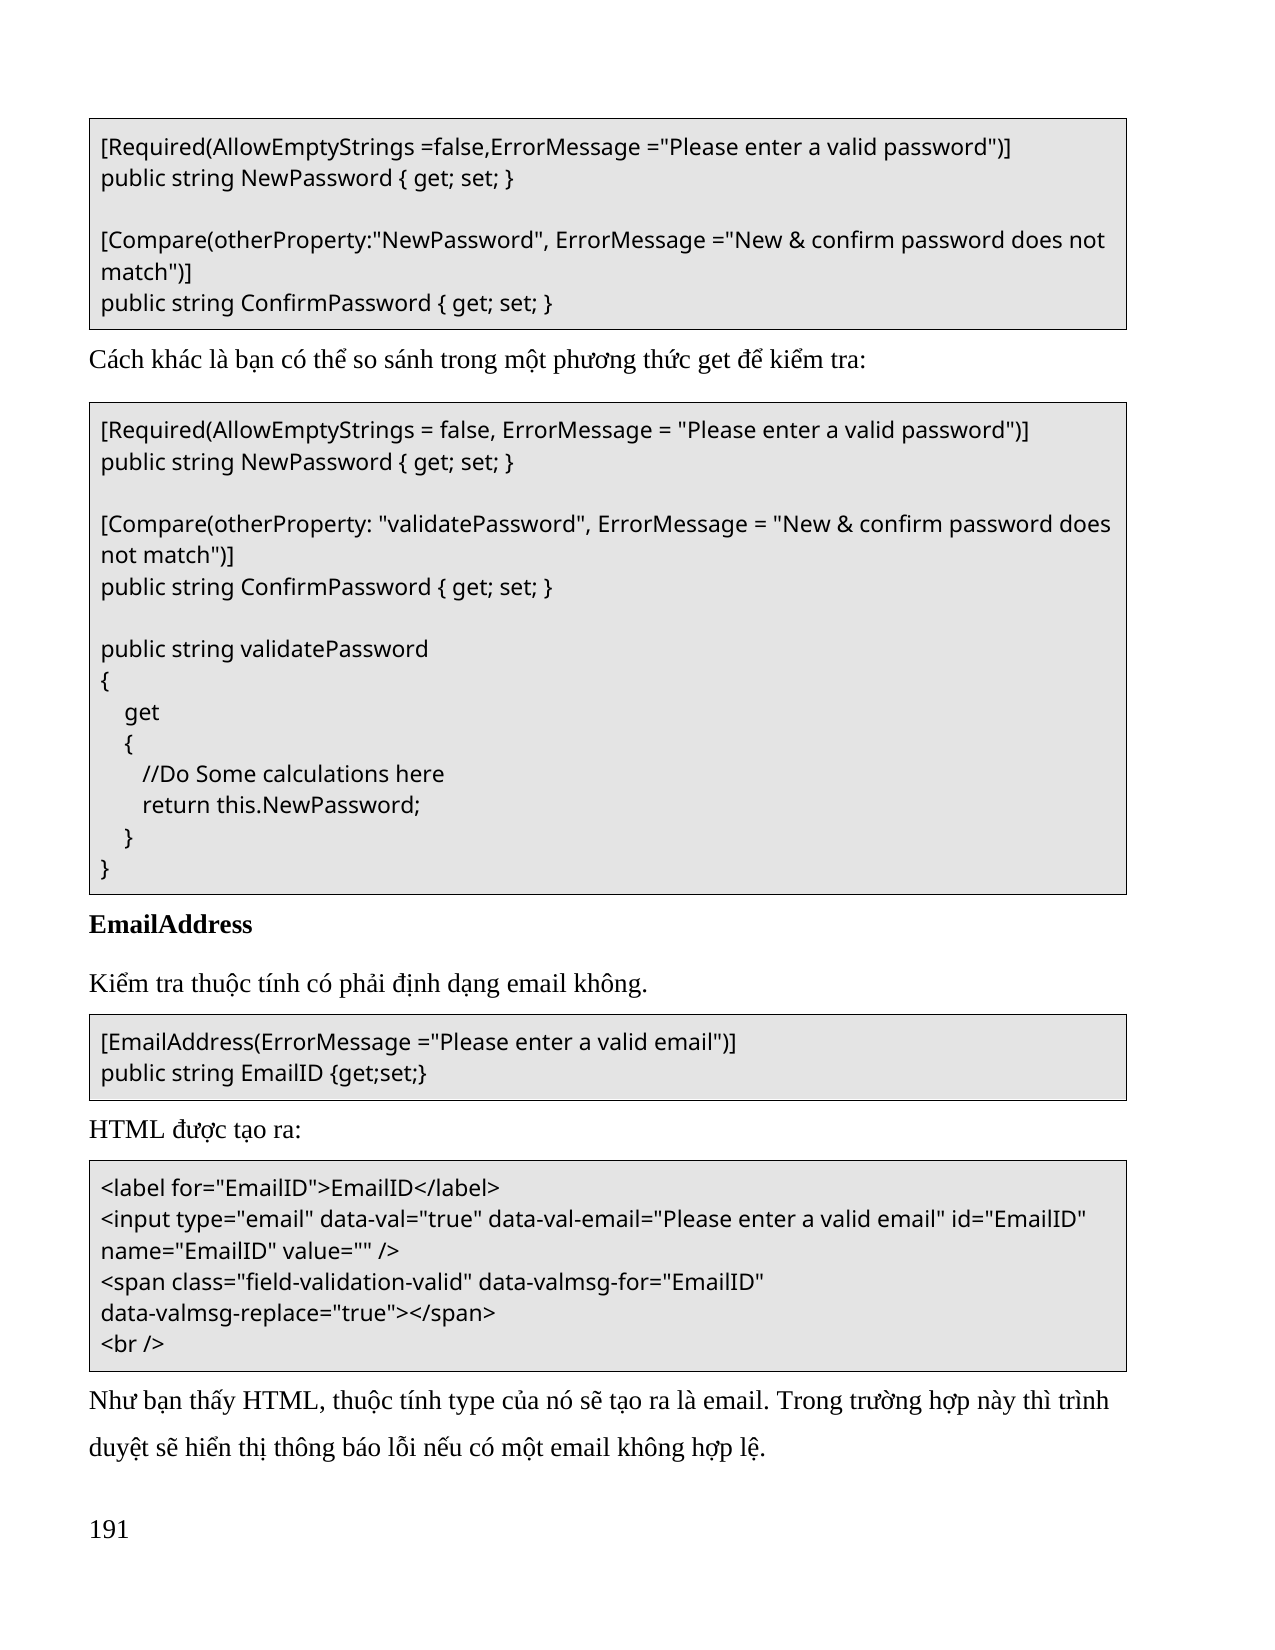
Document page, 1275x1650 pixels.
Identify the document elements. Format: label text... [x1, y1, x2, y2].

table_header <label for="EmailID">EmailID</label> <input type="email" data-val="true" data-val-email="Please enter a valid email" id="EmailID" name="EmailID" value="" /> <span class="field-validation-valid" data-valmsg-for="EmailID" data-valmsg-replace="true"></span> <br /> [90, 1161, 1126, 1371]
text Như bạn thấy HTML, thuộc tính type của nó sẽ tạo ra là email. Trong trường hợp này thì trình duyệt sẽ hiển thị thông báo lỗi nếu có một email không hợp lệ. [89, 1384, 1127, 1462]
text Cách khác là bạn có thể so sánh trong một phương thức get để kiểm tra: [89, 343, 1127, 374]
table_header [Required(AllowEmptyStrings =false,ErrorMessage ="Please enter a valid password")] public string NewPassword { get; set; } [Compare(otherProperty:"NewPassword", ErrorMessage ="New & confirm password does not match")] public string ConfirmPassword { get; set; } [90, 119, 1126, 329]
text HTML được tạo ra: [89, 1113, 1127, 1144]
text EmailAddress [89, 908, 1127, 939]
table_header [Required(AllowEmptyStrings = false, ErrorMessage = "Please enter a valid password")] public string NewPassword { get; set; } [Compare(otherProperty: "validatePassword", ErrorMessage = "New & confirm password does not match")] public string ConfirmPassword { get; set; } public string validatePassword { get { //Do Some calculations here return this.NewPassword; } } [90, 403, 1126, 894]
table_header [EmailAddress(ErrorMessage ="Please enter a valid email")] public string EmailID {get;set;} [90, 1015, 1126, 1099]
text Kiểm tra thuộc tính có phải định dạng email không. [89, 967, 1127, 998]
